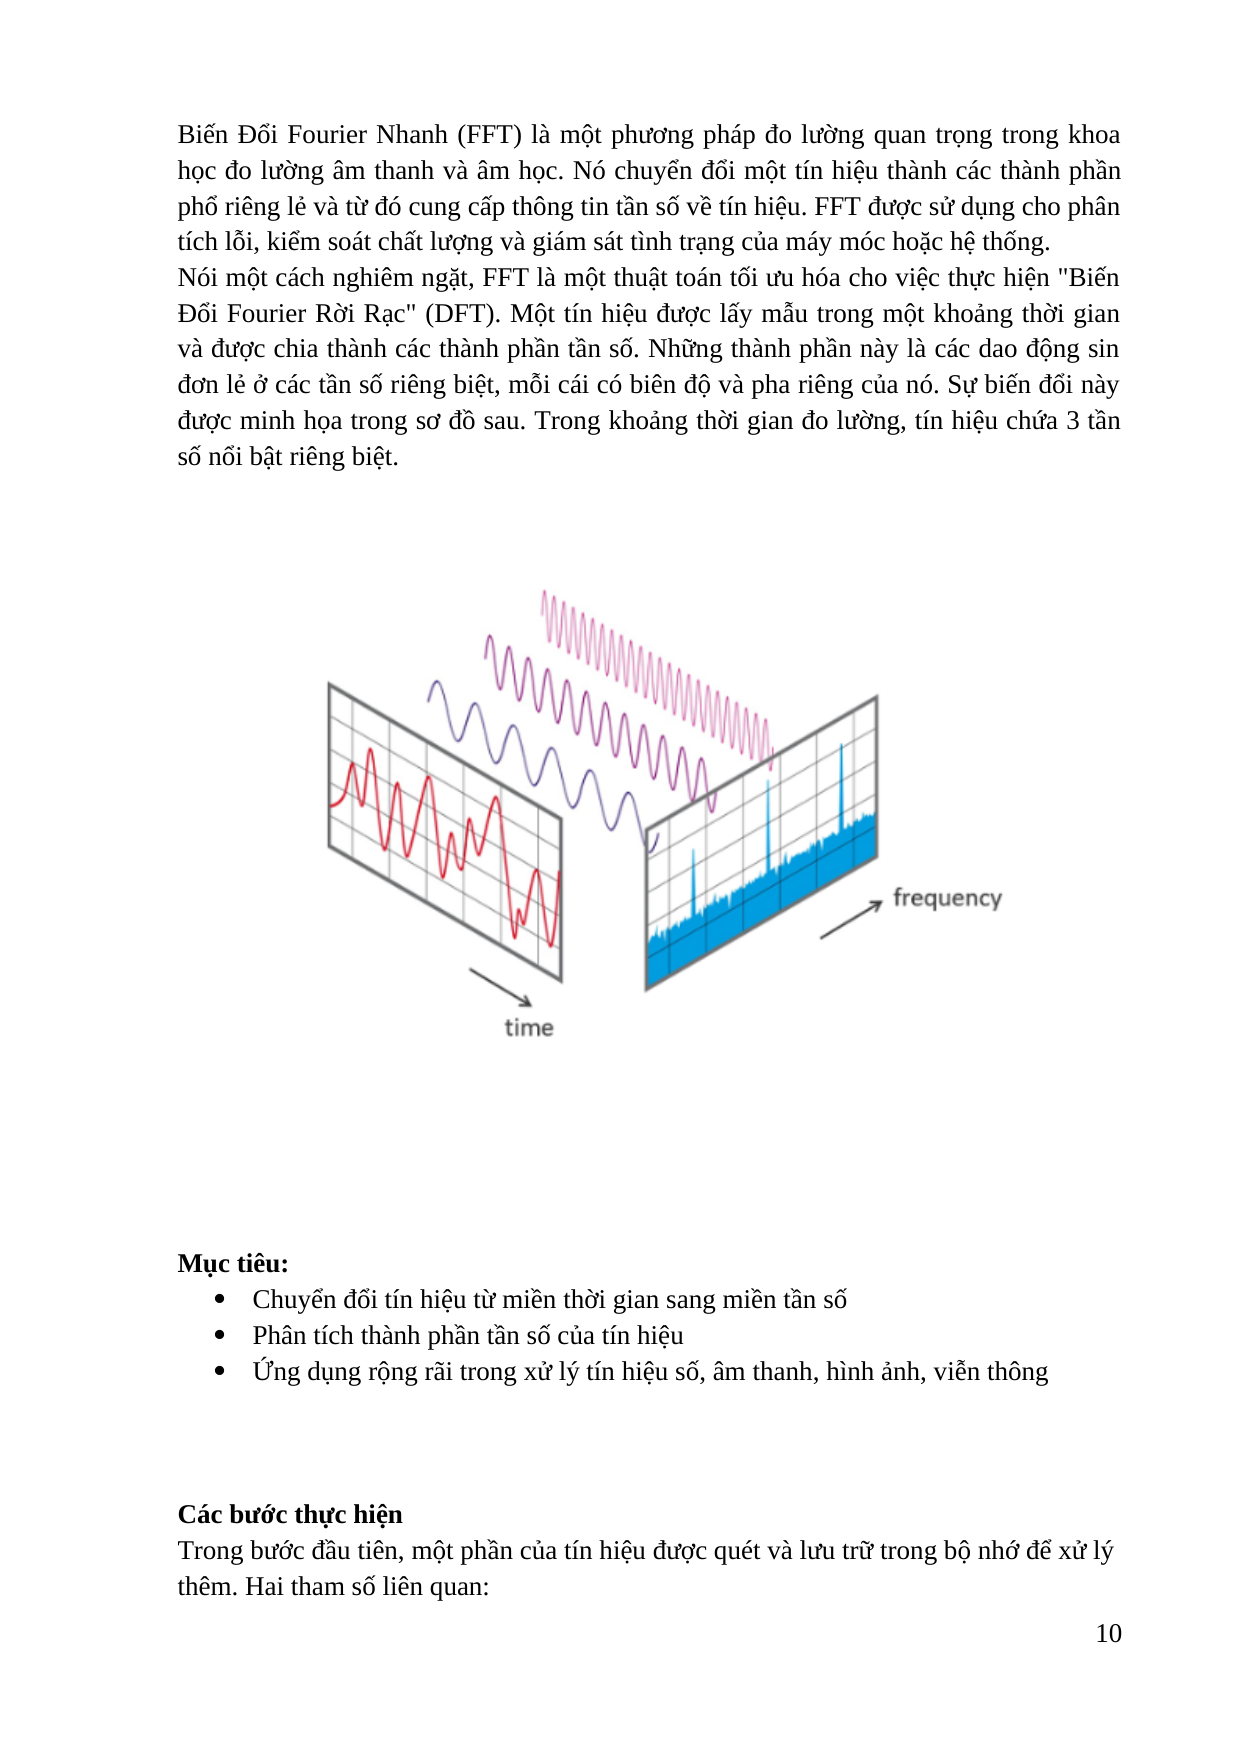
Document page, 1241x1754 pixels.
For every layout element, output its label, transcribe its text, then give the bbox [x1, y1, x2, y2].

list Ứng dụng rộng rãi trong xử lý tín hiệu số, âm thanh, hình ảnh, viễn thông [215, 1355, 1122, 1386]
list Chuyển đổi tín hiệu từ miền thời gian sang miền tần số [215, 1283, 1122, 1314]
picture [242, 546, 1057, 1065]
text Nói một cách nghiêm ngặt, FFT là một thuật toán tối ưu hóa cho việc thực hiện "Biến Đổi Fourier Rời Rạc" (DFT). Một tín hiệu được lấy mẫu trong một khoảng thời gian và được chia thành các thành phần tần số. Những thành phần này là các dao động sin đơn lẻ ở các tần số riêng biệt, mỗi cái có biên độ và pha riêng của nó. Sự biến đổi này được minh họa trong sơ đồ sau. Trong khoảng thời gian đo lường, tín hiệu chứa 3 tần số nổi bật riêng biệt. [177, 261, 1122, 471]
text Biến Đổi Fourier Nhanh (FFT) là một phương pháp đo lường quan trọng trong khoa học đo lường âm thanh và âm học. Nó chuyển đổi một tín hiệu thành các thành phần phổ riêng lẻ và từ đó cung cấp thông tin tần số về tín hiệu. FFT được sử dụng cho phân tích lỗi, kiểm soát chất lượng và giám sát tình trạng của máy móc hoặc hệ thống. [177, 118, 1122, 256]
text Trong bước đầu tiên, một phần của tín hiệu được quét và lưu trữ trong bộ nhớ để xử lý [177, 1534, 1122, 1565]
list Phân tích thành phần tần số của tín hiệu [215, 1319, 1122, 1350]
text thêm. Hai tham số liên quan: [177, 1569, 1122, 1601]
text Mục tiêu: [177, 1247, 1122, 1278]
text Các bước thực hiện [177, 1498, 1122, 1529]
